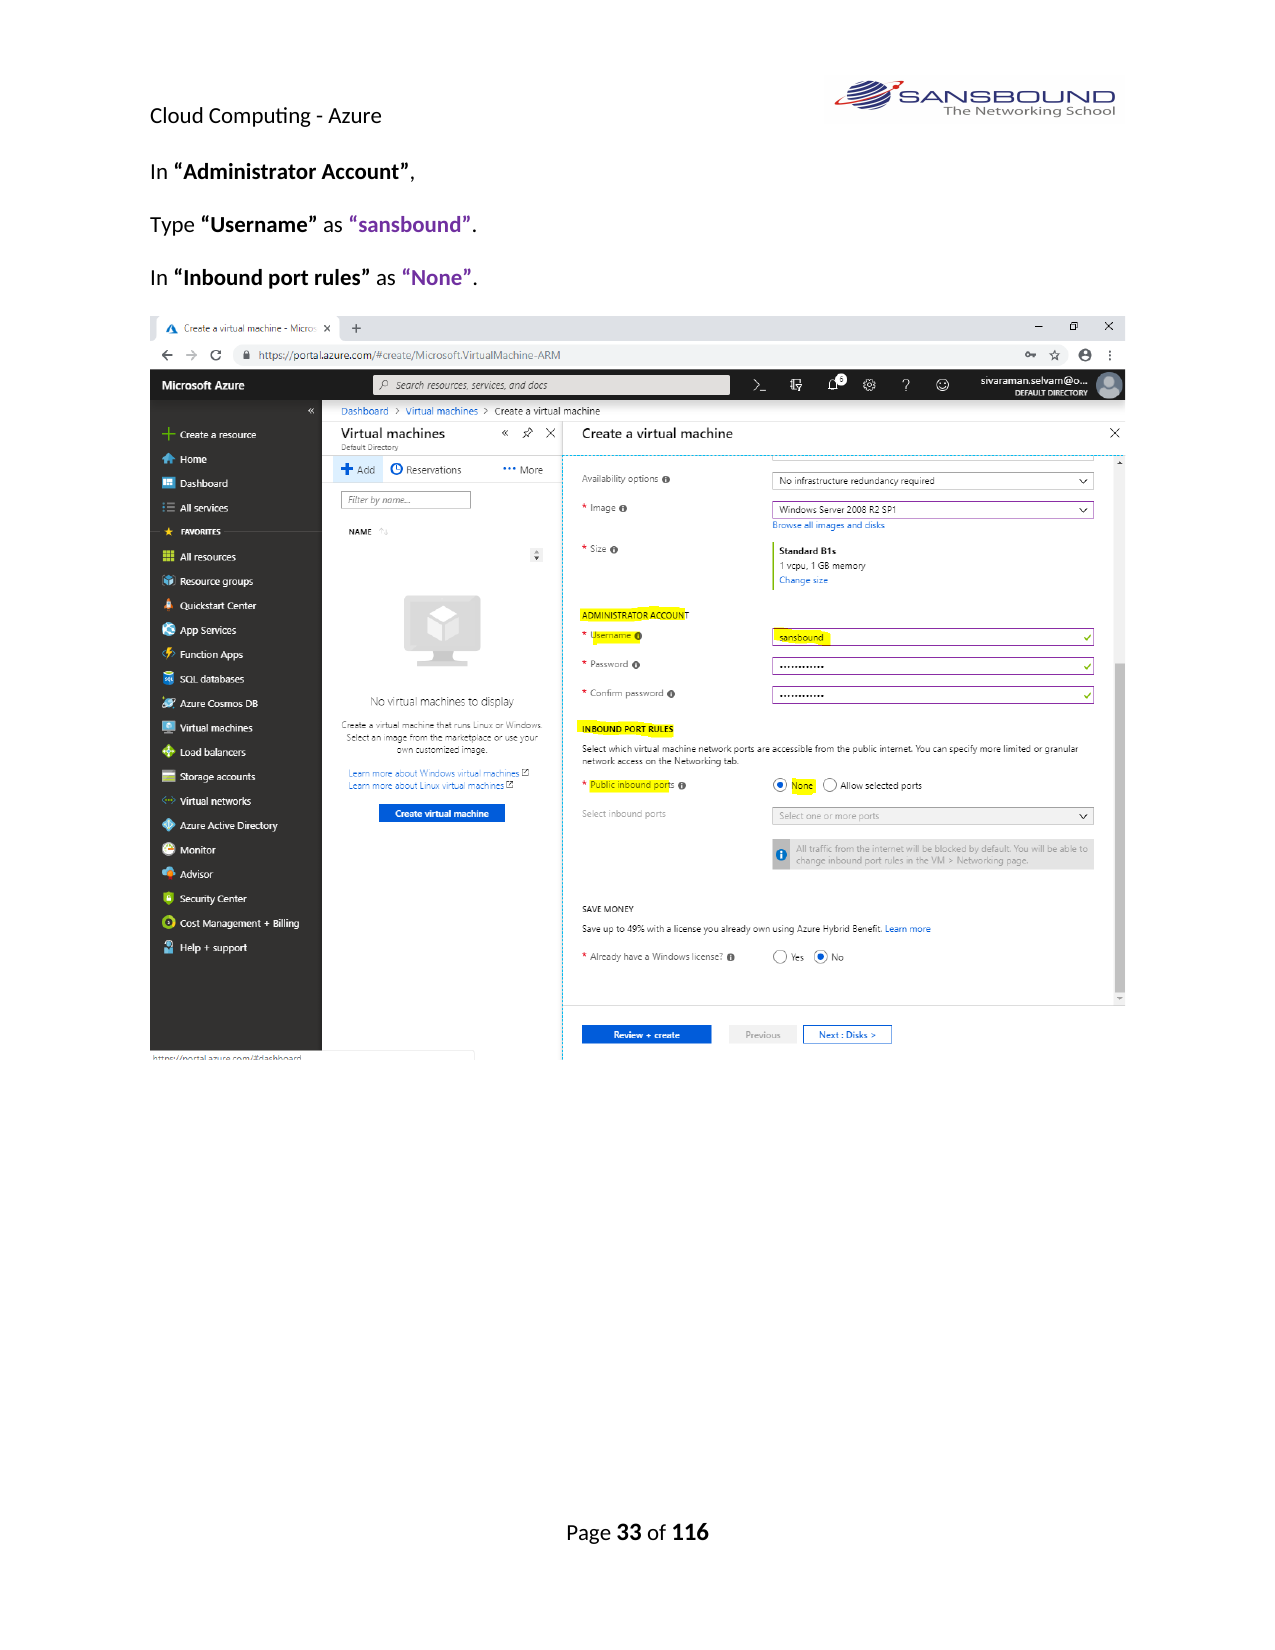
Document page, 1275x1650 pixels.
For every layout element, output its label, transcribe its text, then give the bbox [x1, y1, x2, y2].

text In “Administrator Account”, [150, 157, 1125, 185]
picture [150, 316, 1125, 1060]
picture [823, 75, 1125, 124]
text Type “Username” as “sansbound”. [150, 210, 1125, 238]
text In “Inbound port rules” as “None”. [150, 263, 1125, 291]
